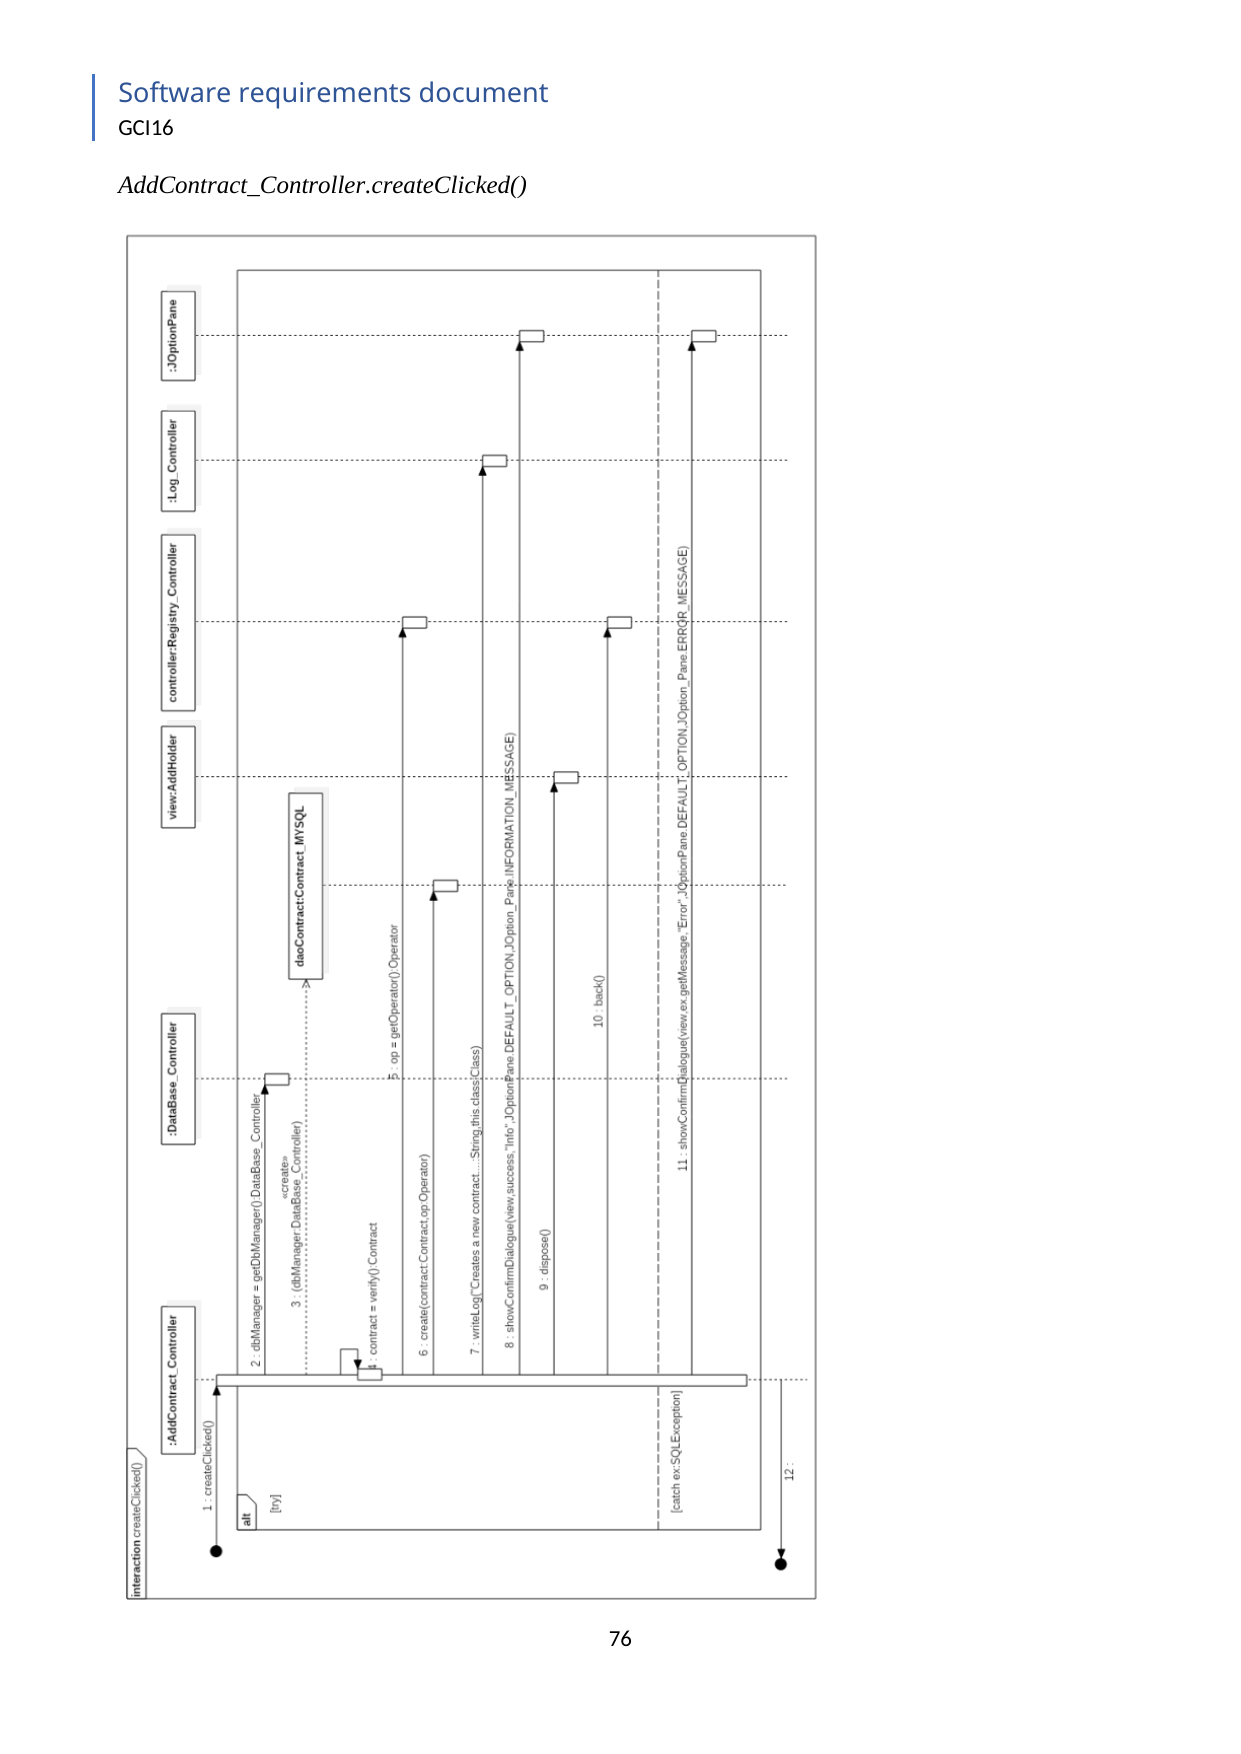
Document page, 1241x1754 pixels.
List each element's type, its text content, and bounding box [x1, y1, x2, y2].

picture [119, 203, 850, 1606]
subtitle AddContract_Controller.createClicked() [118, 171, 1122, 199]
